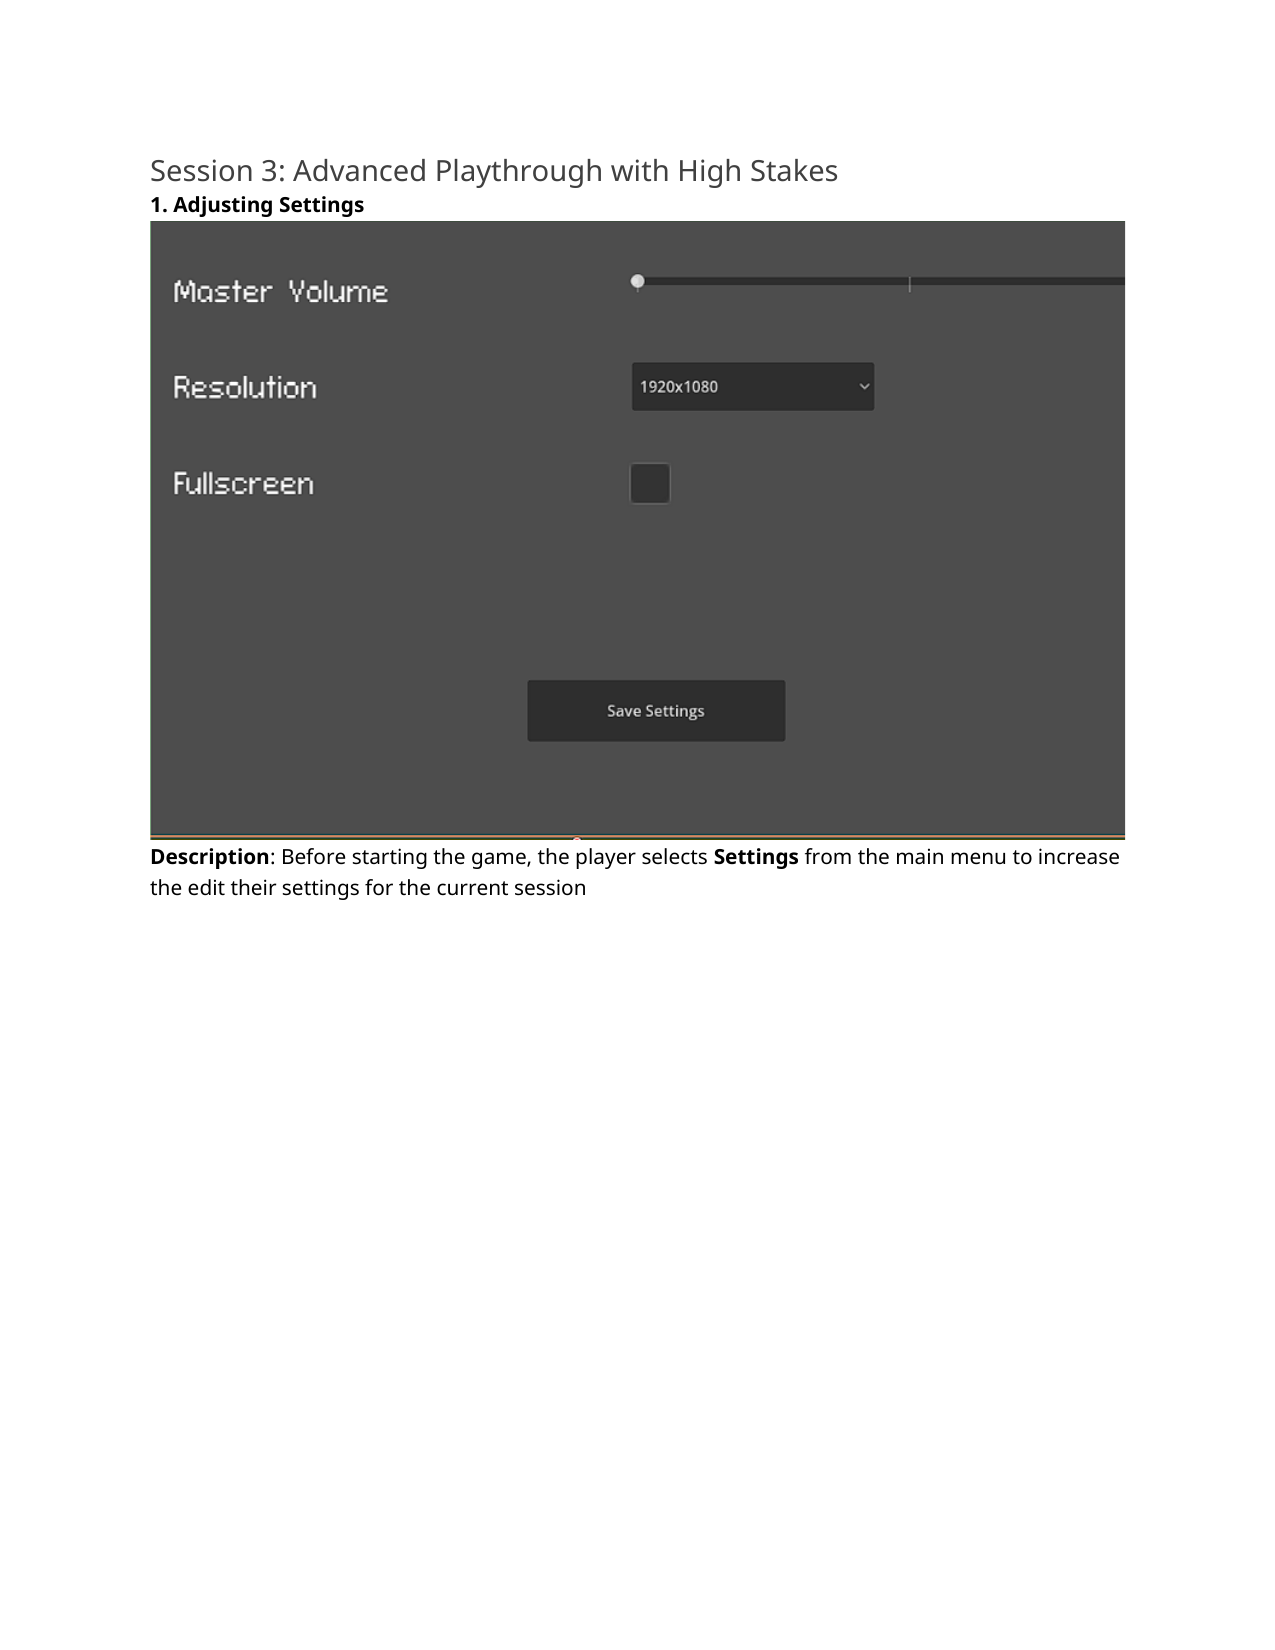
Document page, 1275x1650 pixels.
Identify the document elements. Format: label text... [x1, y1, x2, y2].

subtitle Session 3: Advanced Playthrough with High Stakes [150, 150, 1125, 190]
text 1. Adjusting Settings Description: Before starting the game, the player selects Settings from the main menu to increase the edit their settings for the current session [150, 840, 1125, 902]
text 1. Adjusting Settings Description: Before starting the game, the player selects Settings from the main menu to increase the edit their settings for the current session [150, 190, 1125, 221]
